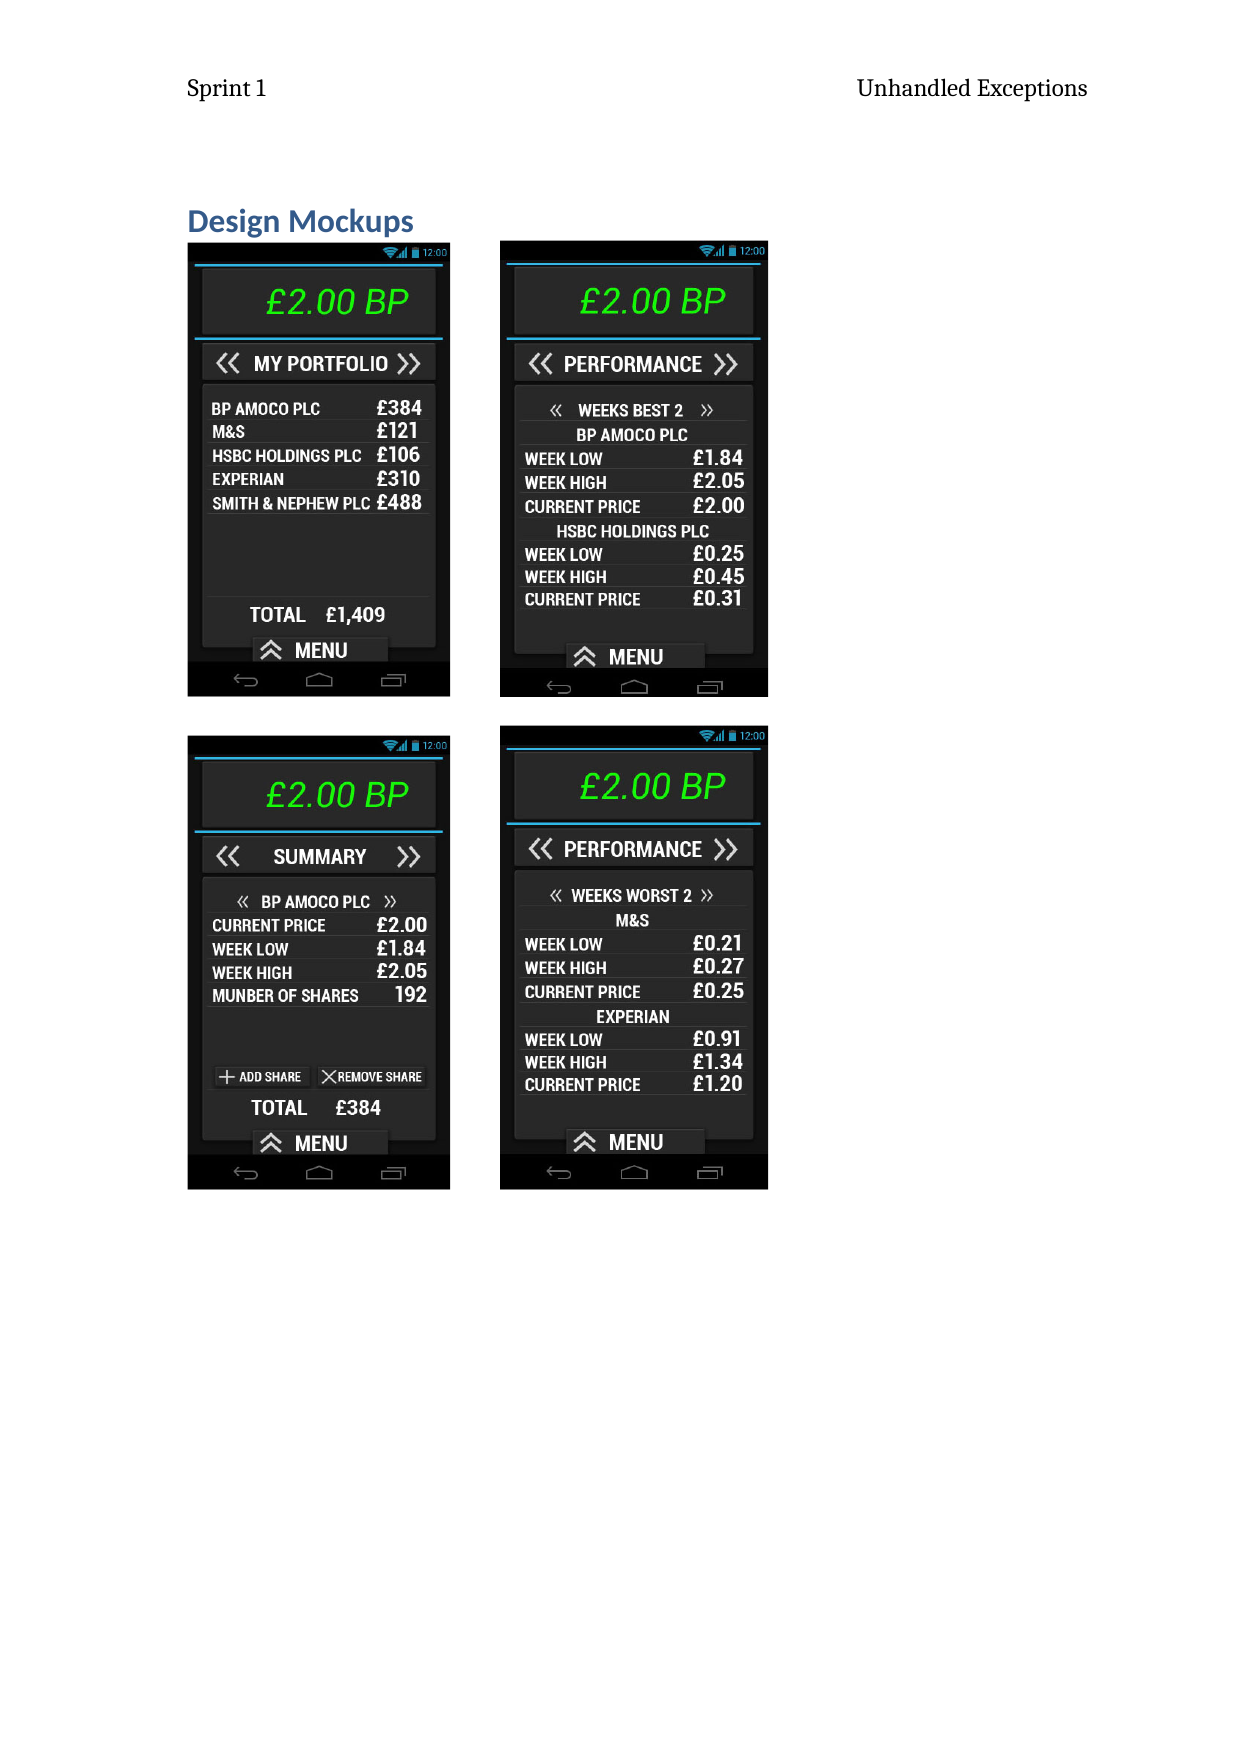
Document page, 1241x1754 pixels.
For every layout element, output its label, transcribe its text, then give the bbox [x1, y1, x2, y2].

picture [187, 735, 451, 1190]
picture [187, 242, 451, 697]
subtitle Design Mockups [187, 200, 1053, 241]
picture [500, 725, 769, 1190]
picture [500, 240, 769, 697]
